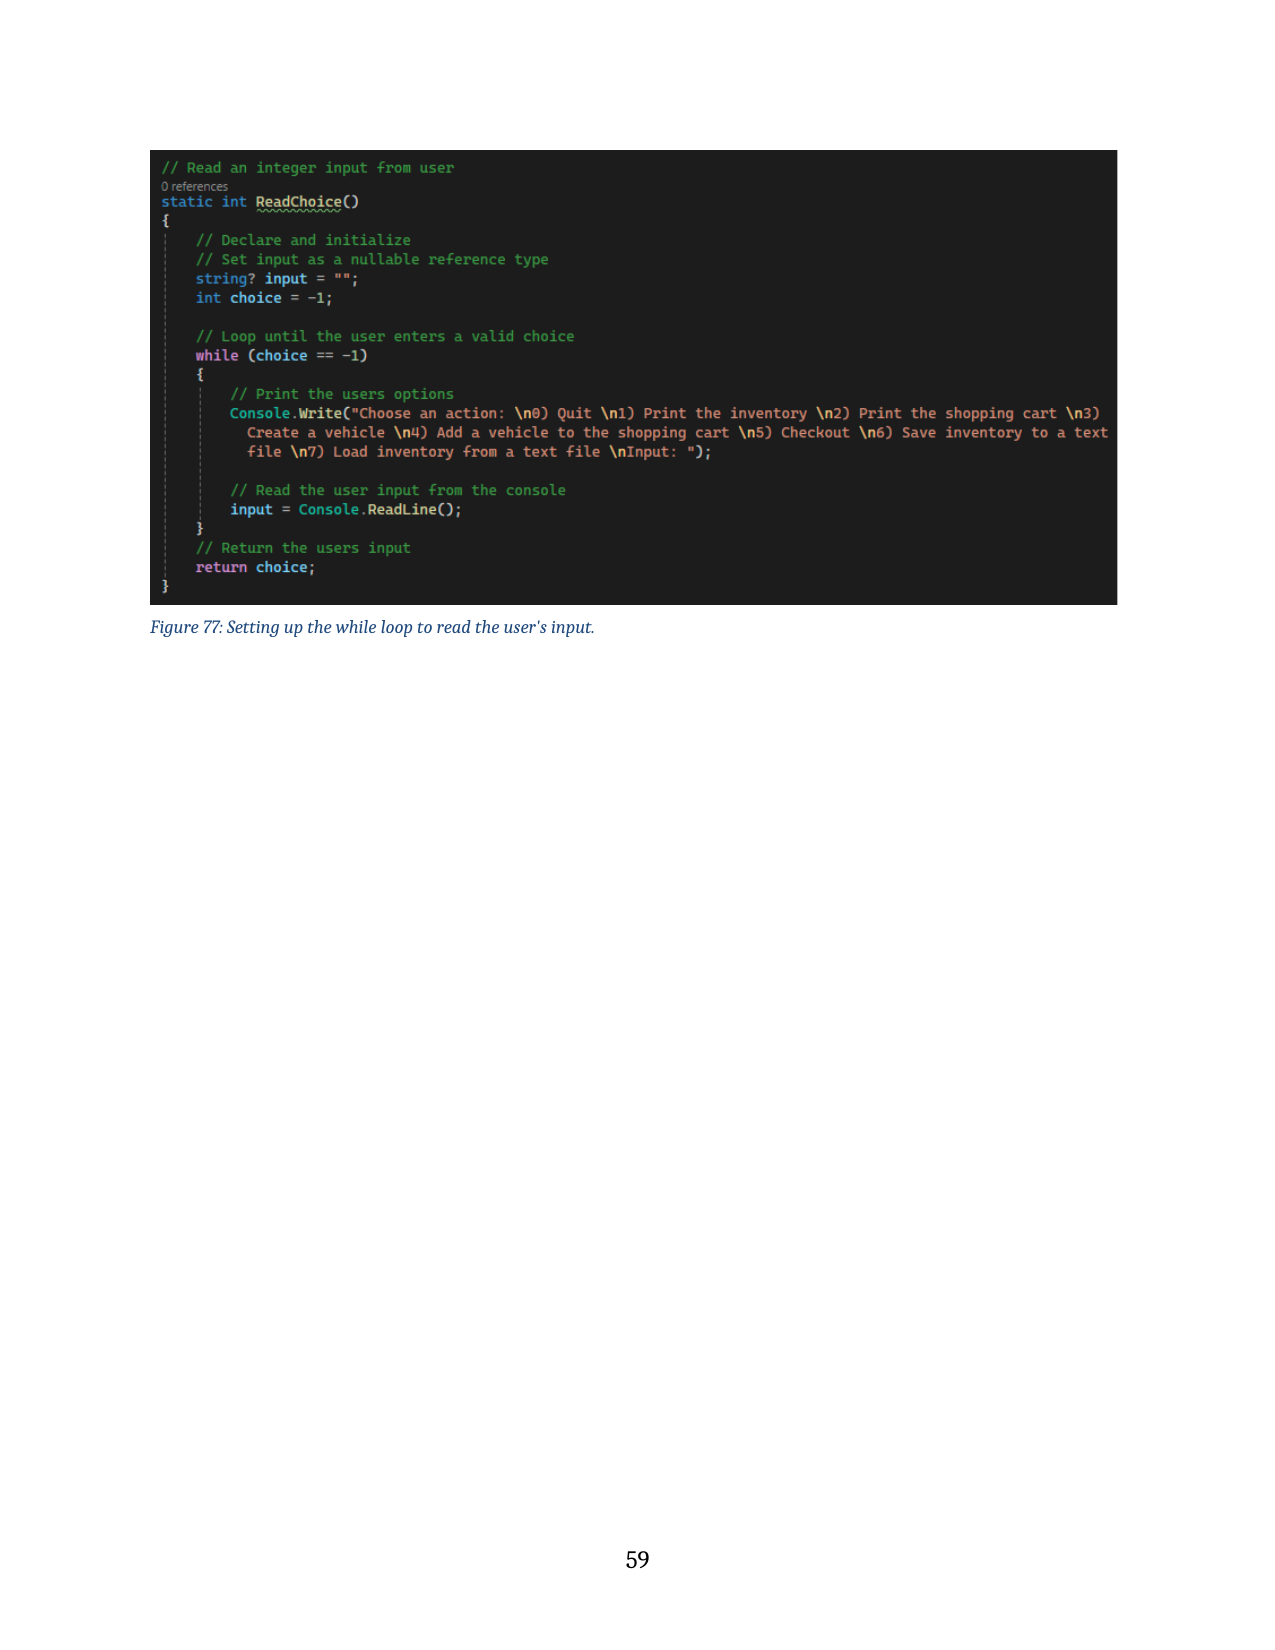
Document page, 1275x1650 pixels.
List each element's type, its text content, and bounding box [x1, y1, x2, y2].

picture [150, 150, 1118, 605]
